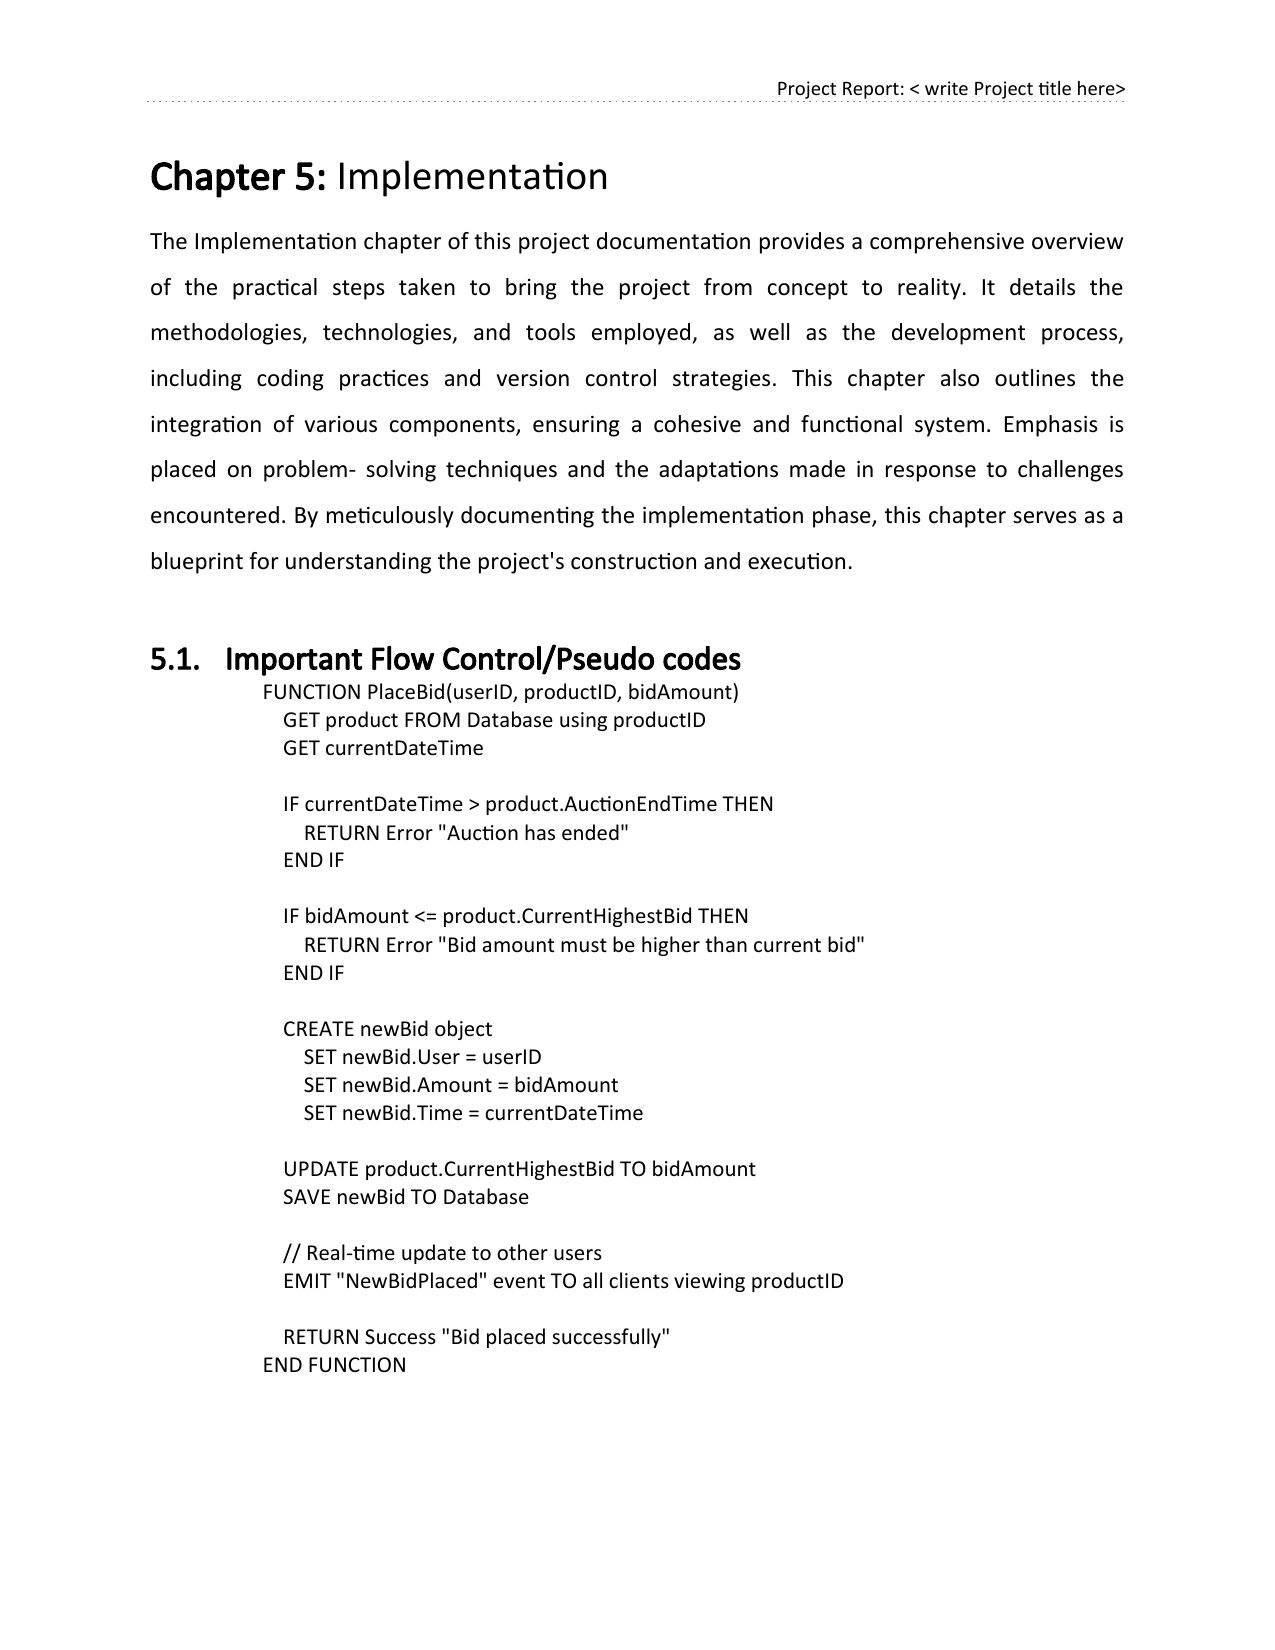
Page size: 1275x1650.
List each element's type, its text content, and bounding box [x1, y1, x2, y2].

text SET newBid.Time = currentDateTime [262, 1098, 1237, 1126]
text EMIT "NewBidPlaced" event TO all clients viewing productID [262, 1266, 1237, 1294]
text CREATE newBid object [262, 1014, 1237, 1042]
text SET newBid.User = userID [262, 1042, 1237, 1070]
text GET product FROM Database using productID [262, 706, 1237, 733]
text END IF [262, 846, 1237, 874]
text SAVE newBid TO Database [262, 1182, 1237, 1210]
text RETURN Success "Bid placed successfully" [262, 1322, 1237, 1350]
text Chapter 5: Implementation [150, 149, 1237, 200]
subtitle Important Flow Control/Pseudo codes [150, 637, 1237, 677]
text IF bidAmount <= product.CurrentHighestBid THEN [262, 902, 1237, 930]
text IF currentDateTime > product.AuctionEndTime THEN [262, 789, 1237, 818]
text GET currentDateTime [262, 733, 1237, 762]
text RETURN Error "Auction has ended" [262, 818, 1237, 846]
text END FUNCTION [262, 1350, 1237, 1378]
text FUNCTION PlaceBid(userID, productID, bidAmount) [262, 677, 1237, 706]
text UPDATE product.CurrentHighestBid TO bidAmount [262, 1154, 1237, 1182]
text // Real-time update to other users [262, 1238, 1237, 1266]
text RETURN Error "Bid amount must be higher than current bid" [262, 930, 1237, 958]
text END IF [262, 958, 1237, 986]
text SET newBid.Amount = bidAmount [262, 1070, 1237, 1098]
text The Implementation chapter of this project documentation provides a comprehensive overview of the practical steps taken to bring the project from concept to reality. It details the methodologies, technologies, and tools employed, as well as the development process, including coding practices and version control strategies. This chapter also outlines the integration of various components, ensuring a cohesive and functional system. Emphasis is placed on problem- solving techniques and the adaptations made in response to challenges encountered. By meticulously documenting the implementation phase, this chapter serves as a blueprint for understanding the project's construction and execution. [150, 225, 1126, 576]
